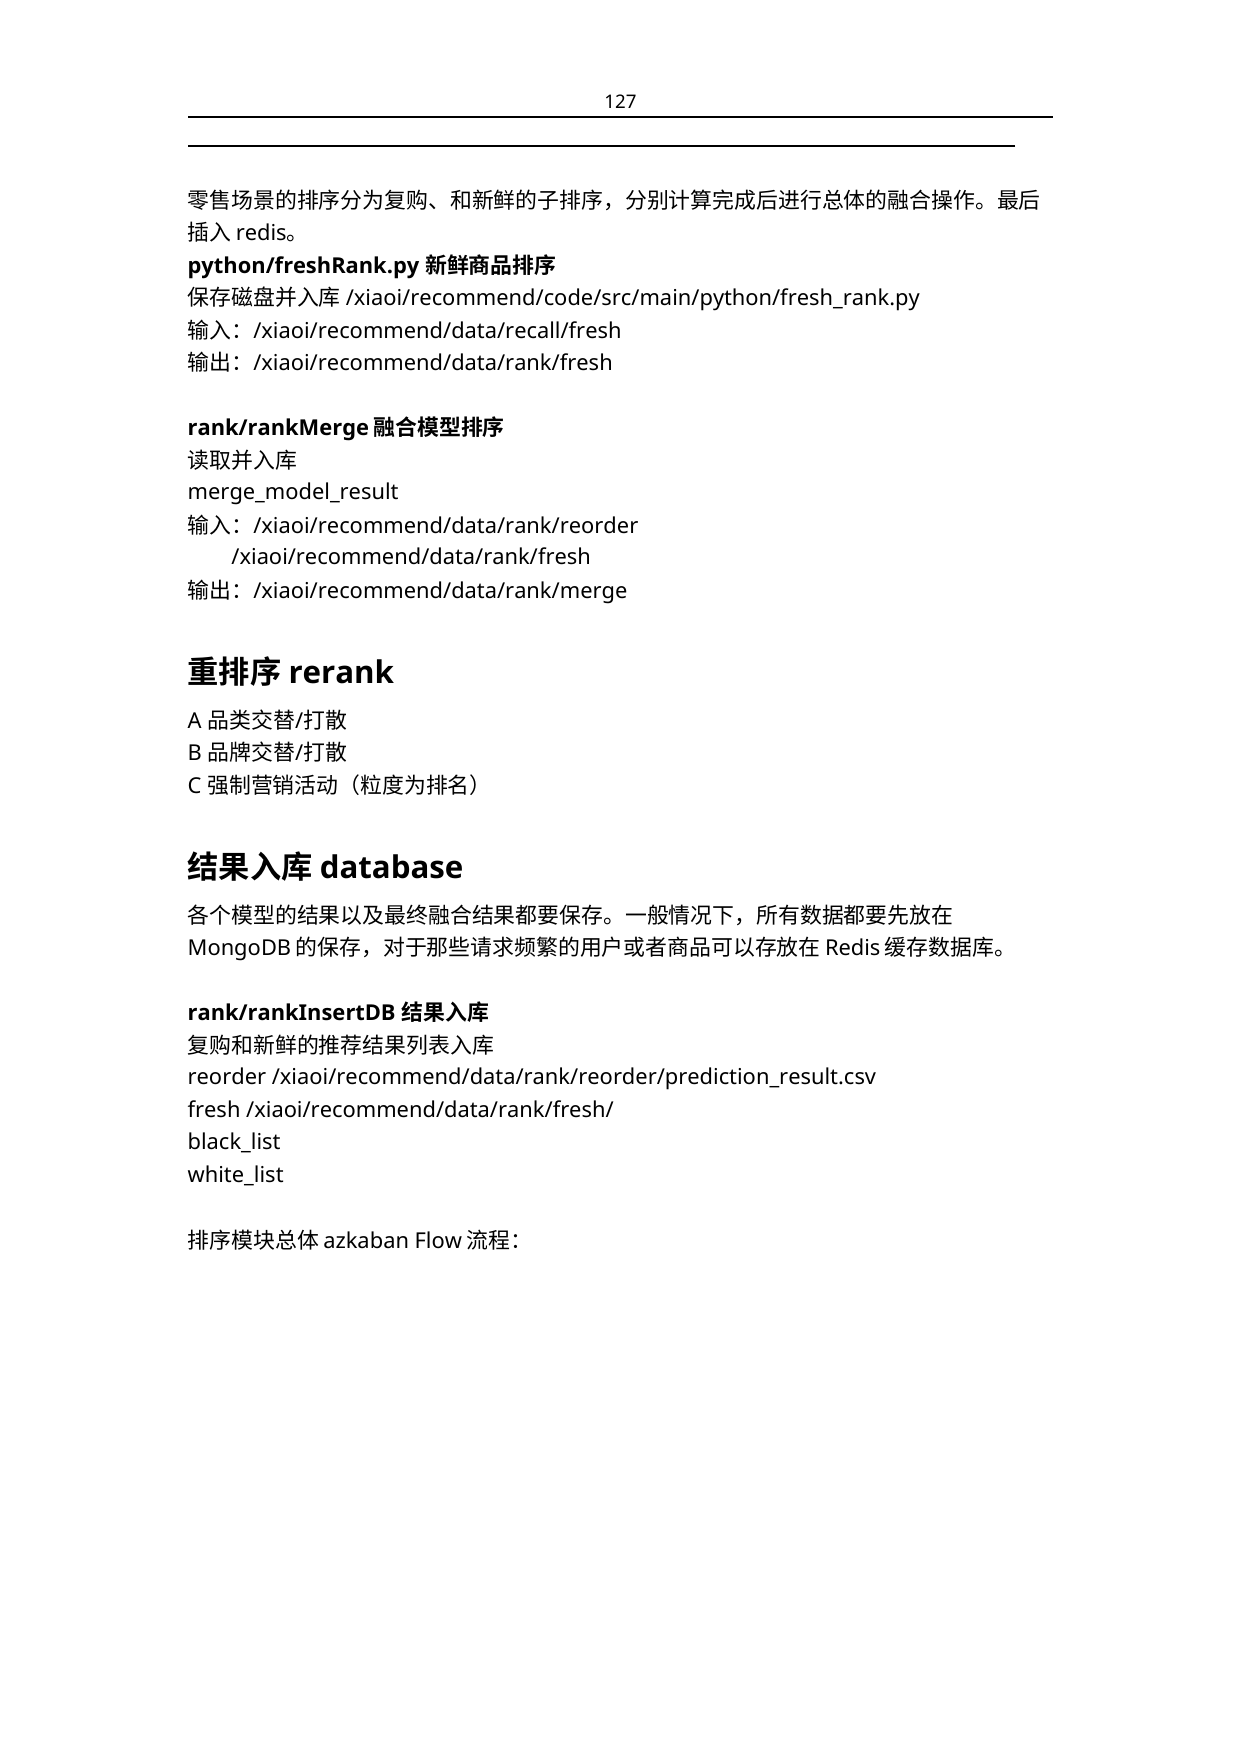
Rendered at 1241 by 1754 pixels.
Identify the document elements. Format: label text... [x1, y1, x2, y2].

text black_list [187, 1125, 1053, 1157]
text white_list [187, 1157, 1053, 1190]
text B 品牌交替/打散 [187, 735, 1053, 767]
text rank/rankMerge融合模型排序 [187, 410, 1053, 442]
text 各个模型的结果以及最终融合结果都要保存。一般情况下，所有数据都要先放在MongoDB的保存，对于那些请求频繁的用户或者商品可以存放在Redis缓存数据库。 [187, 897, 1053, 962]
text python/freshRank.py 新鲜商品排序 [187, 247, 1053, 280]
text 输入：/xiaoi/recommend/data/rank/reorder [187, 507, 1053, 540]
text 输入：/xiaoi/recommend/data/recall/fresh [187, 312, 1053, 345]
text reorder /xiaoi/recommend/data/rank/reorder/prediction_result.csv [187, 1060, 1053, 1092]
text /xiaoi/recommend/data/rank/fresh [187, 540, 1053, 572]
text 输出：/xiaoi/recommend/data/rank/merge [187, 572, 1053, 605]
text A 品类交替/打散 [187, 702, 1053, 735]
text rank/rankInsertDB 结果入库 [187, 995, 1053, 1027]
text C 强制营销活动（粒度为排名） [187, 767, 1053, 800]
text 零售场景的排序分为复购、和新鲜的子排序，分别计算完成后进行总体的融合操作。最后插入redis。 [187, 182, 1053, 247]
text merge_model_result [187, 475, 1053, 507]
text 输出：/xiaoi/recommend/data/rank/fresh [187, 345, 1053, 377]
text 排序模块总体azkaban Flow流程： [187, 1222, 1053, 1255]
text 结果入库 database [187, 832, 1053, 897]
text 保存磁盘并入库 /xiaoi/recommend/code/src/main/python/fresh_rank.py [187, 280, 1053, 312]
text 复购和新鲜的推荐结果列表入库 [187, 1027, 1053, 1060]
text fresh /xiaoi/recommend/data/rank/fresh/ [187, 1092, 1053, 1125]
text 读取并入库 [187, 442, 1053, 475]
text 重排序 rerank [187, 637, 1053, 702]
